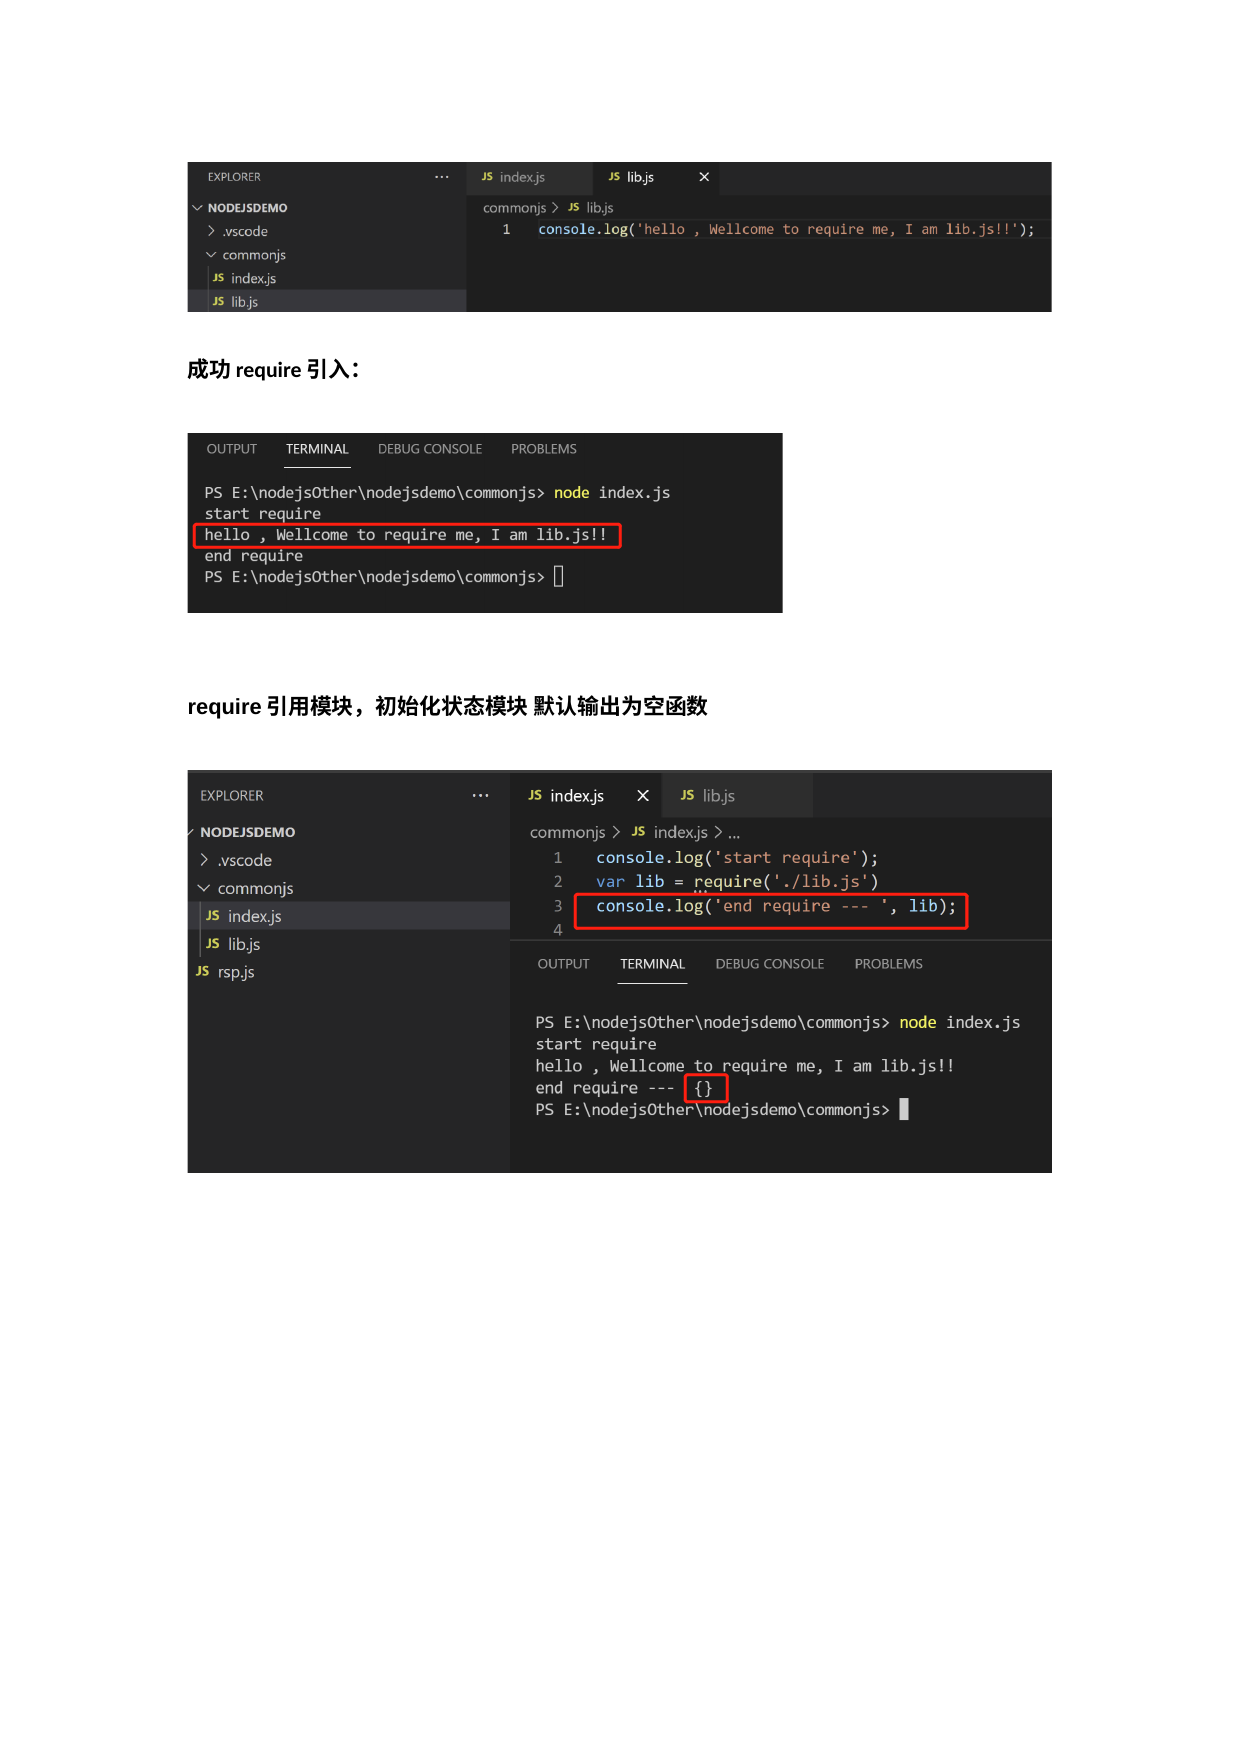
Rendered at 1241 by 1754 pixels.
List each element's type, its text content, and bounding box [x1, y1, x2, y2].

subtitle require引用模块，初始化状态模块 默认输出为空函数 [187, 688, 1053, 721]
picture [187, 162, 1052, 312]
picture [187, 433, 783, 613]
subtitle 成功require引入： [187, 352, 1053, 384]
picture [187, 770, 1052, 1173]
